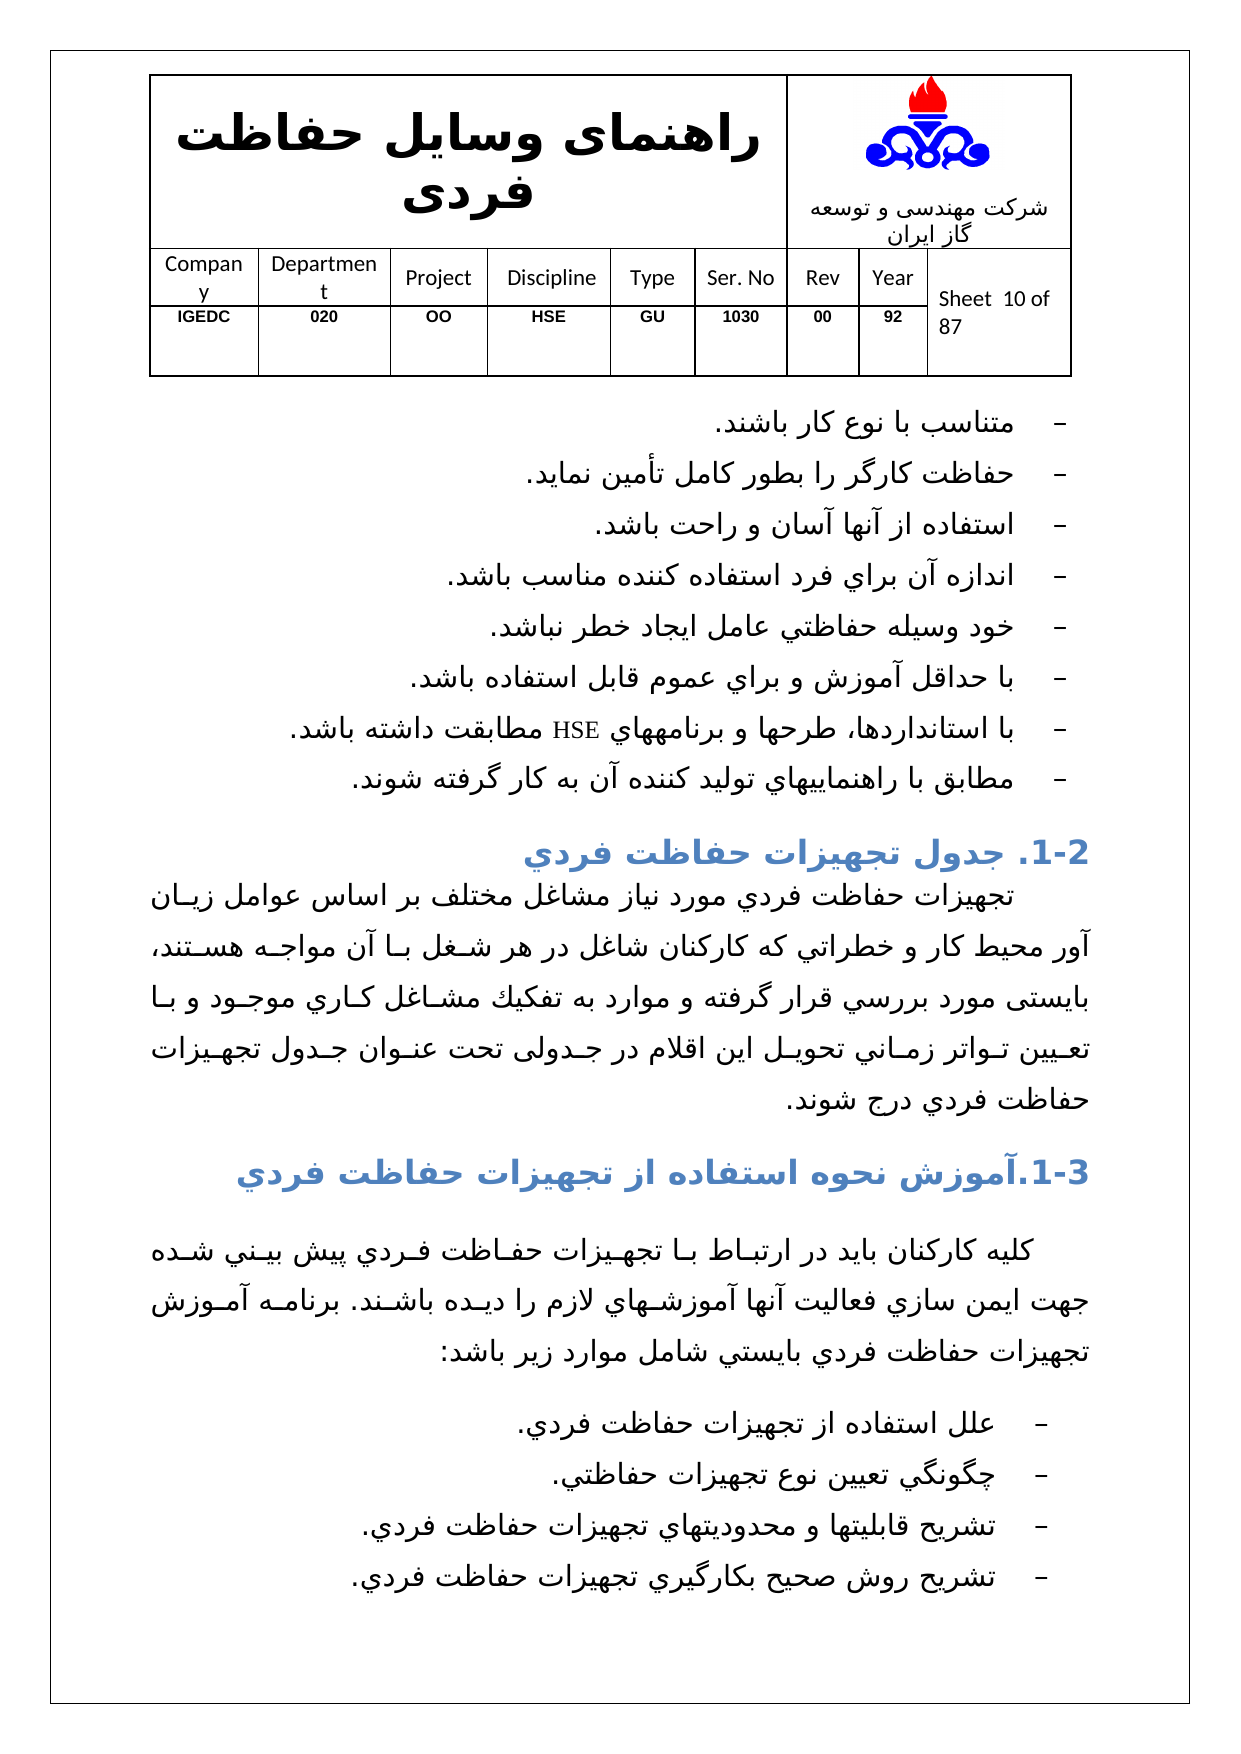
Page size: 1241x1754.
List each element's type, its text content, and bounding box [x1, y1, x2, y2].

text كليه كاركنان بايد در ارتباط با تجهيزات حفاظت فردي پيش بيني شده جهت ايمن سازي فعاليت آنها آموزشهاي لازم را ديده باشند. برنامه آموزش تجهيزات حفاظت فردي بايستي شامل موارد زير باشد: [150, 1233, 1090, 1369]
list حفاظت كارگر را بطور كامل تأمين نمايد. [150, 456, 1053, 490]
list خود وسيله حفاظتي عامل ايجاد خطر نباشد. [150, 609, 1053, 643]
picture [853, 76, 1005, 170]
list اندازه آن براي فرد استفاده كننده مناسب باشد. [150, 558, 1053, 592]
list متناسب با نوع كار باشند. [150, 405, 1053, 439]
list با حداقل آموزش و براي عموم قابل استفاده باشد. [150, 660, 1053, 694]
text تجهيزات حفاظت فردي مورد نياز مشاغل مختلف بر اساس عوامل زيان آور محيط كار و خطراتي كه كاركنان شاغل در هر شغل با آن مواجه هستند، بایستی مورد بررسي قرار گرفته و موارد به تفكيك مشاغل كاري موجود و با تعيين تواتر زماني تحويل اين اقلام در جدولی تحت عنوان جدول تجهيزات حفاظت فردي درج شوند. [150, 878, 1090, 1116]
list چگونگي تعيين نوع تجهيزات حفاظتي. [196, 1457, 1034, 1491]
subtitle 1-2. جدول تجهيزات حفاظت فردي [150, 834, 1090, 872]
list استفاده از آنها آسان و راحت باشد. [150, 507, 1053, 541]
list تشريح روش صحيح بكارگيري تجهيزات حفاظت فردي. [196, 1559, 1034, 1593]
list با استانداردها، طرحها و برنامههاي HSE مطابقت داشته باشد. [150, 711, 1053, 745]
list تشريح قابليتها و محدوديتهاي تجهيزات حفاظت فردي. [196, 1508, 1034, 1542]
list علل استفاده از تجهيزات حفاظت فردي. [196, 1406, 1034, 1440]
text 1-3.آموزش نحوه استفاده از تجهيزات حفاظت فردي [150, 1154, 1090, 1193]
list مطابق با راهنماييهاي توليد كننده آن به كار گرفته شوند. [150, 762, 1053, 796]
